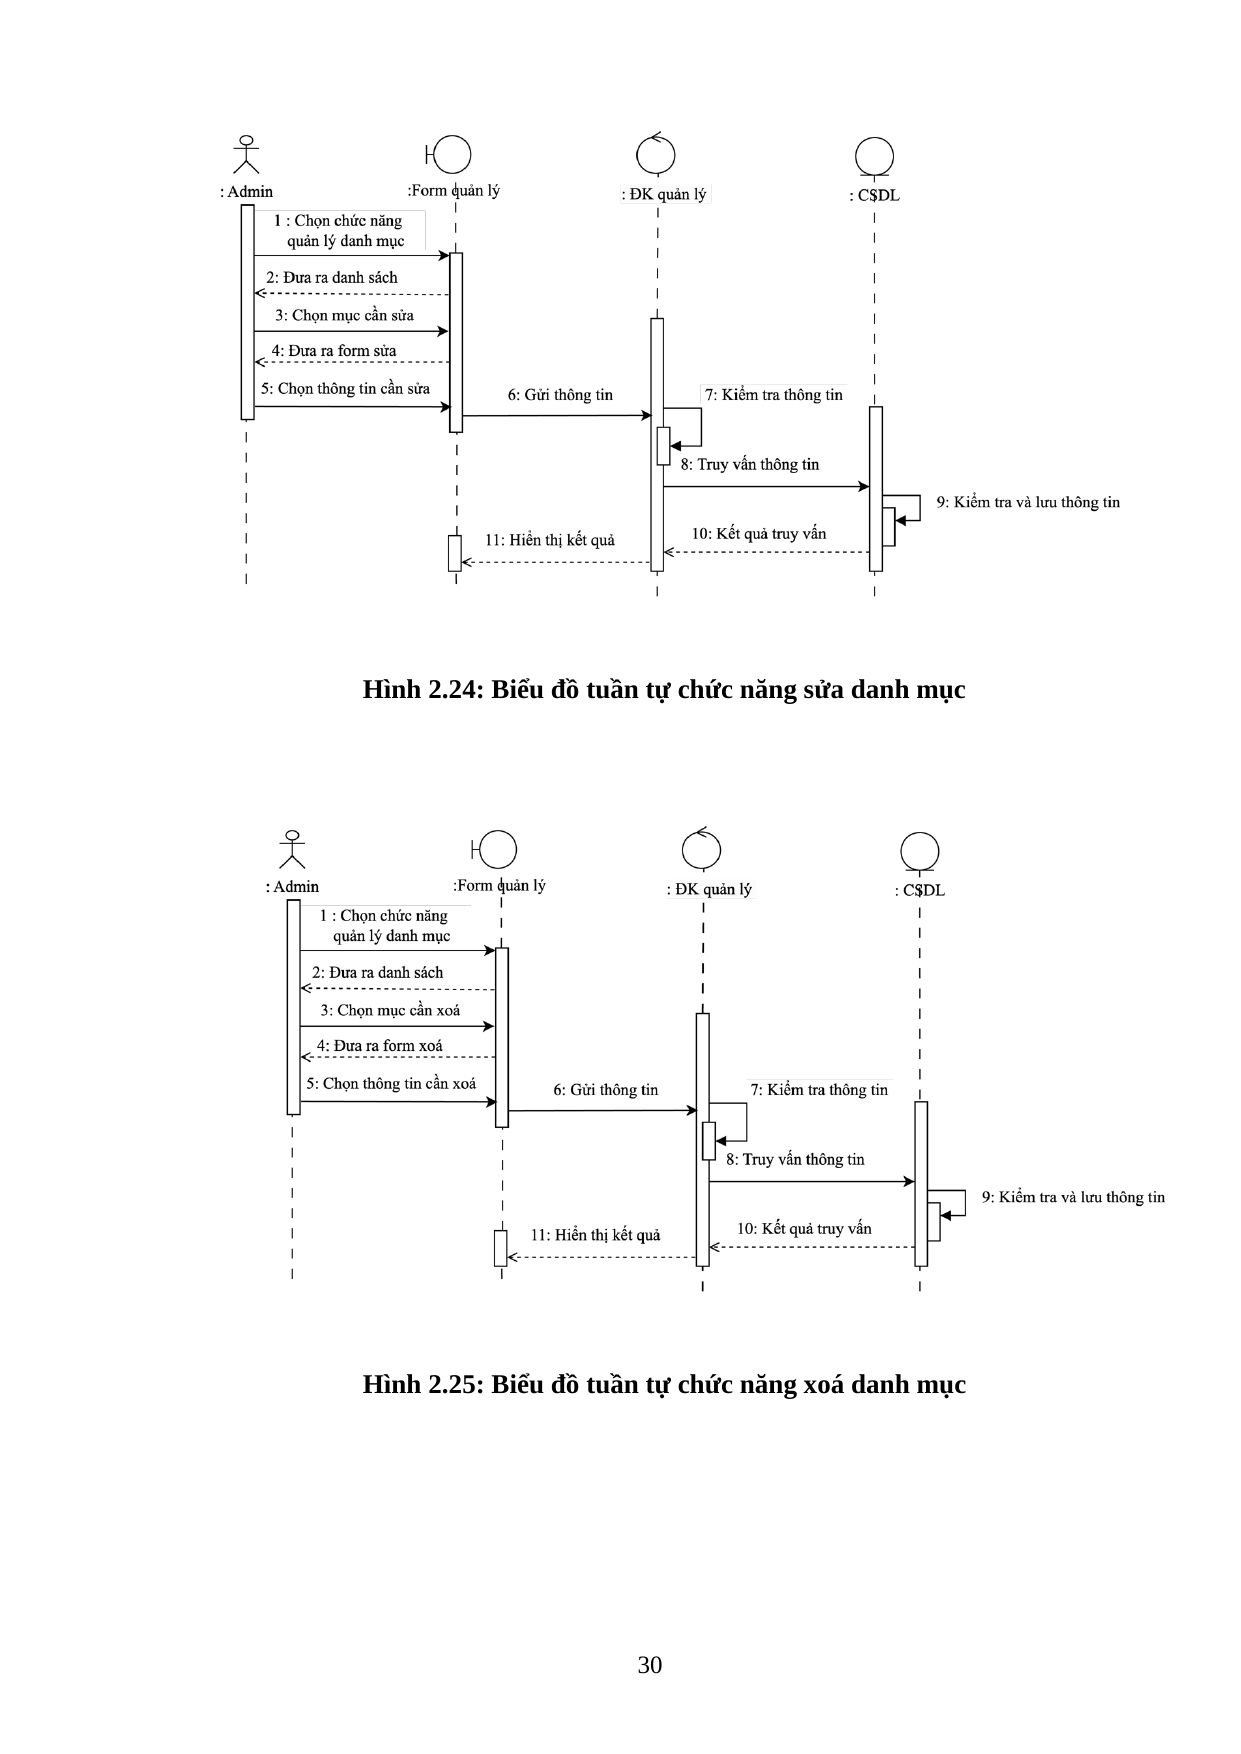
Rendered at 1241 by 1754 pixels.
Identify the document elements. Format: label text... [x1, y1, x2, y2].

picture [206, 118, 1152, 612]
text Hình 2.24: Biểu đồ tuần tự chức năng sửa danh mục [162, 673, 1166, 704]
picture [252, 813, 1197, 1307]
text Hình 2.25: Biểu đồ tuần tự chức năng xoá danh mục [162, 1368, 1166, 1399]
